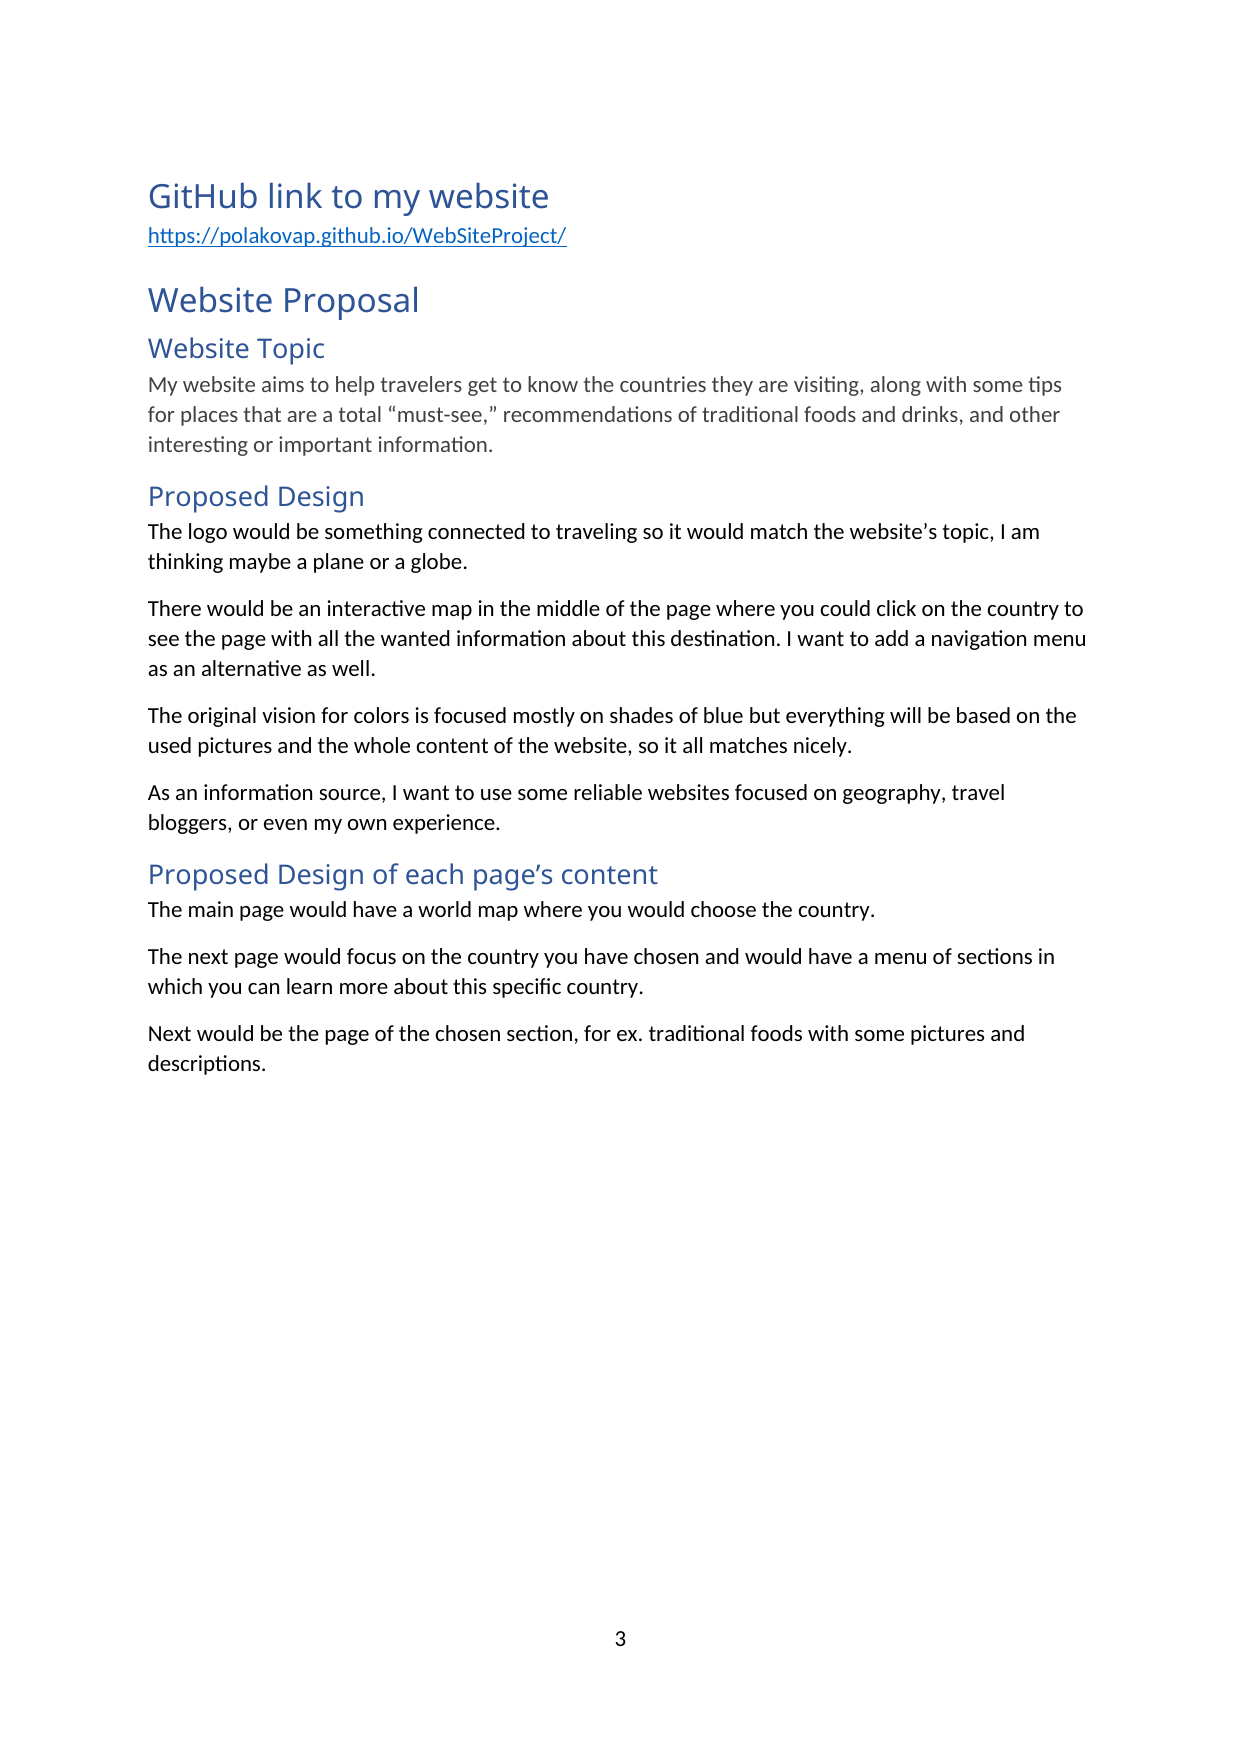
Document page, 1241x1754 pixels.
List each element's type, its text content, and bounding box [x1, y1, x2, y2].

text There would be an interactive map in the middle of the page where you could click on the country to see the page with all the wanted information about this destination. I want to add a navigation menu as an alternative as well. [148, 594, 1093, 682]
text The logo would be something connected to traveling so it would match the website’s topic, I am thinking maybe a plane or a globe. [148, 517, 1093, 575]
text https://polakovap.github.io/WebSiteProject/ [148, 222, 1093, 249]
text The main page would have a world map where you would choose the country. [148, 895, 1093, 923]
text My website aims to help travelers get to know the countries they are visiting, along with some tips for places that are a total “must-see,” recommendations of traditional foods and drinks, and other interesting or important information. [148, 370, 1093, 458]
subtitle Website Topic [148, 330, 1093, 367]
text The original vision for colors is focused mostly on shades of blue but everything will be based on the used pictures and the whole content of the website, so it all matches nicely. [148, 701, 1093, 759]
text The next page would focus on the country you have chosen and would have a menu of sections in which you can learn more about this specific country. [148, 942, 1093, 1000]
text As an information source, I want to use some reliable websites focused on geography, travel bloggers, or even my own experience. [148, 778, 1093, 836]
subtitle Proposed Design of each page’s content [148, 855, 1093, 892]
subtitle Proposed Design [148, 477, 1093, 514]
text Next would be the page of the chosen section, for ex. traditional foods with some pictures and descriptions. [148, 1019, 1093, 1077]
subtitle GitHub link to my website [148, 173, 1093, 218]
subtitle Website Proposal [148, 277, 1093, 322]
